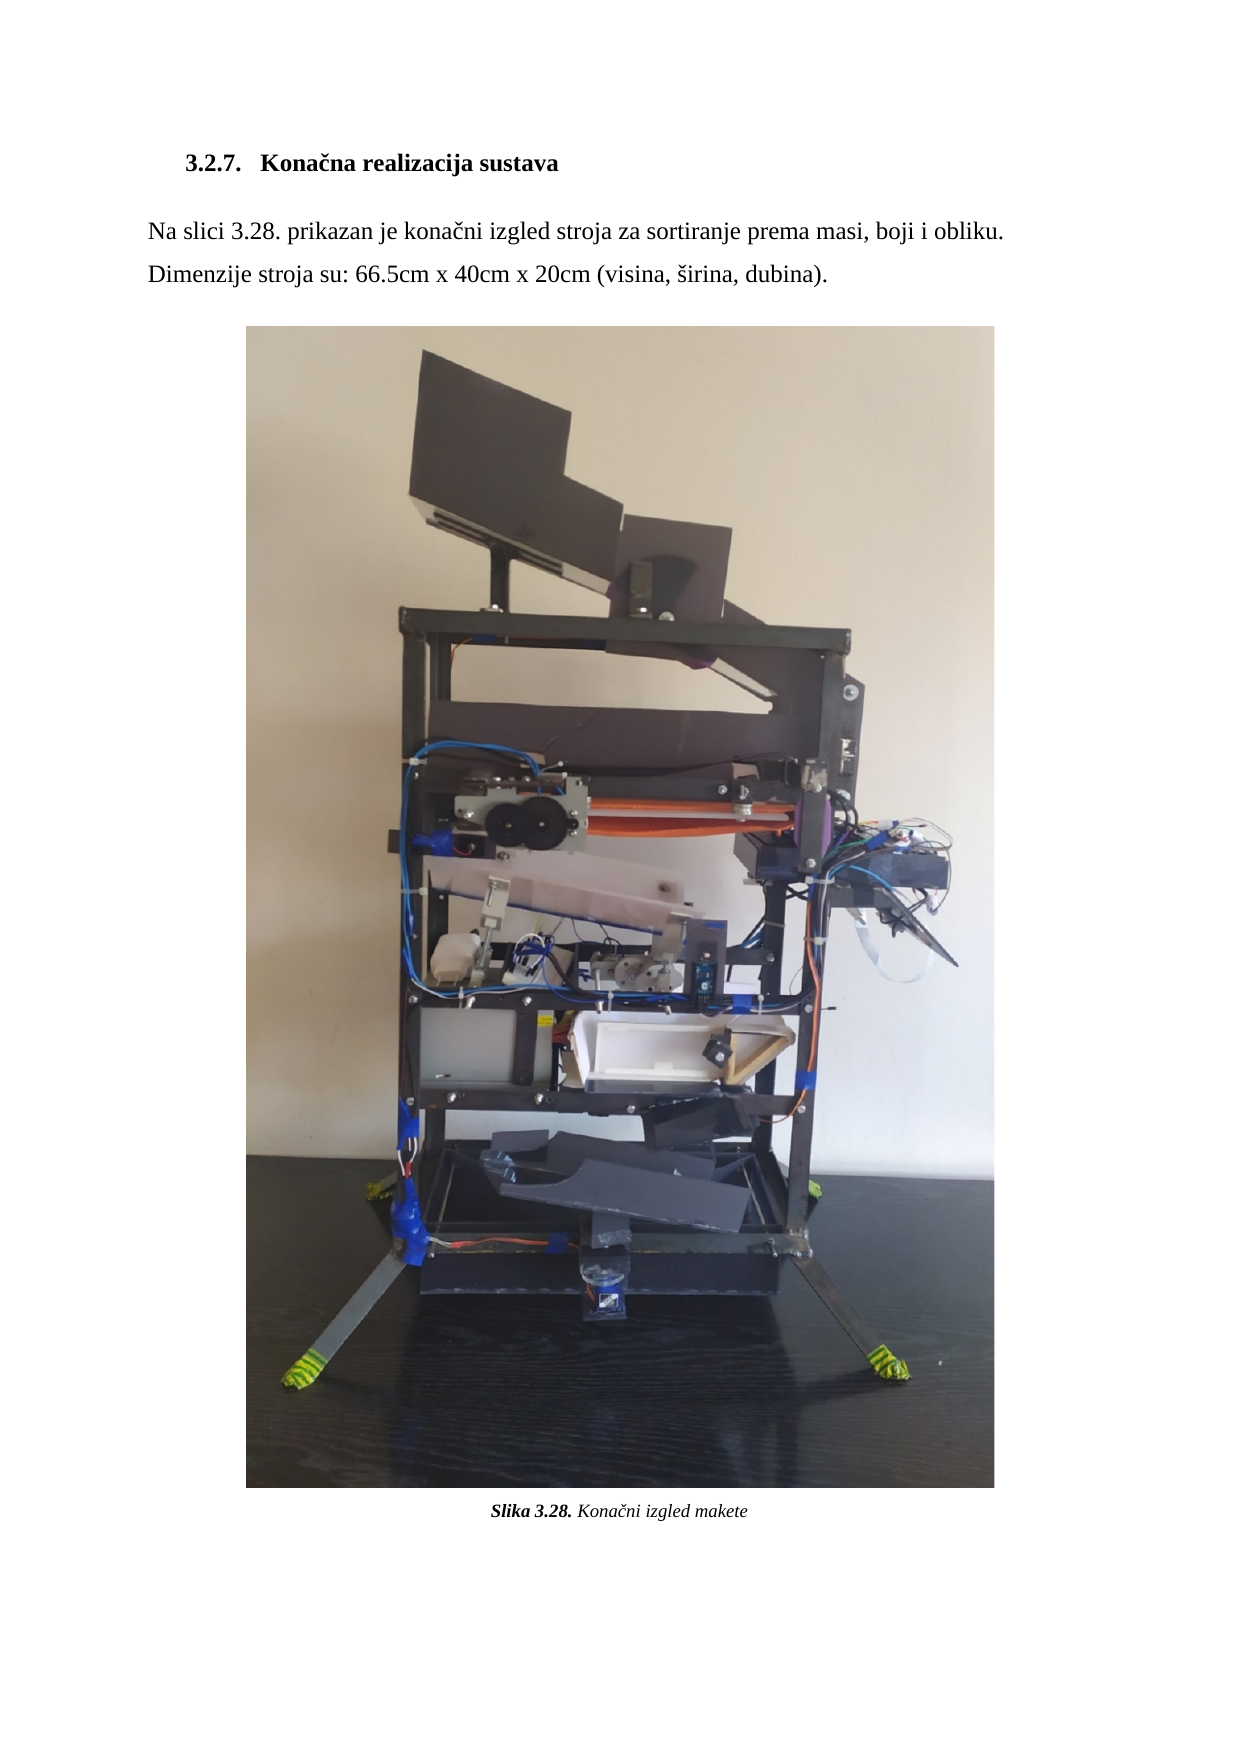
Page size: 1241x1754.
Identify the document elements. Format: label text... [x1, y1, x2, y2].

picture [246, 326, 995, 1487]
text Na slici 3.28. prikazan je konačni izgled stroja za sortiranje prema masi, boji i obliku. Dimenzije stroja su: 66.5cm x 40cm x 20cm (visina, širina, dubina). [148, 216, 1093, 288]
subtitle Konačna realizacija sustava [185, 148, 1093, 176]
